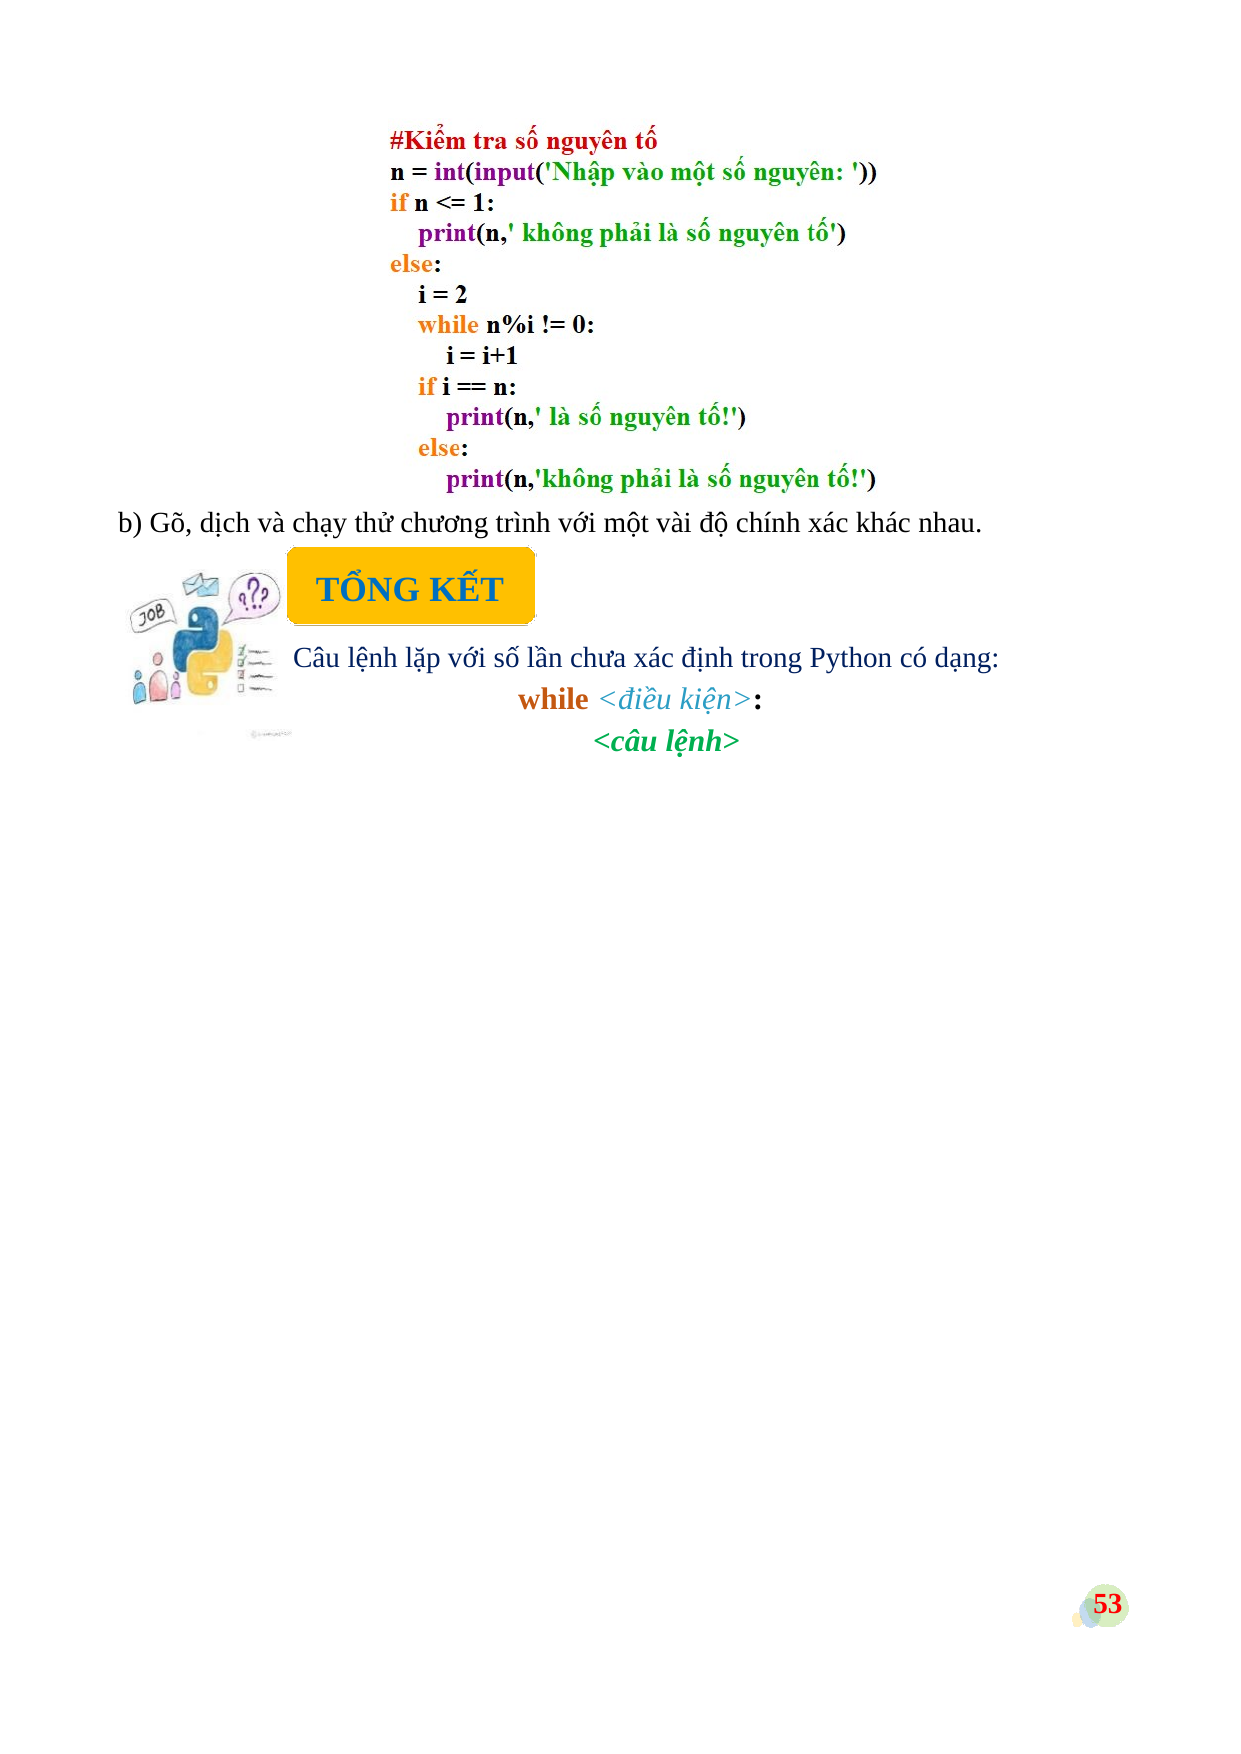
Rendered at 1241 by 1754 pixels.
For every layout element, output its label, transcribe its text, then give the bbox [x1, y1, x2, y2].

picture [117, 545, 1164, 801]
picture [1072, 1583, 1130, 1629]
text <câu lệnh> [593, 722, 1154, 758]
text Câu lệnh lặp với số lần chưa xác định trong Python có dạng: while <điều kiện>: [293, 640, 1006, 716]
text TỔNG KẾT [316, 568, 1154, 609]
text b) Gõ, dịch và chạy thử chương trình với một vài độ chính xác khác nhau. [118, 505, 1154, 538]
picture [388, 118, 881, 499]
text 53 [1093, 1586, 1154, 1620]
